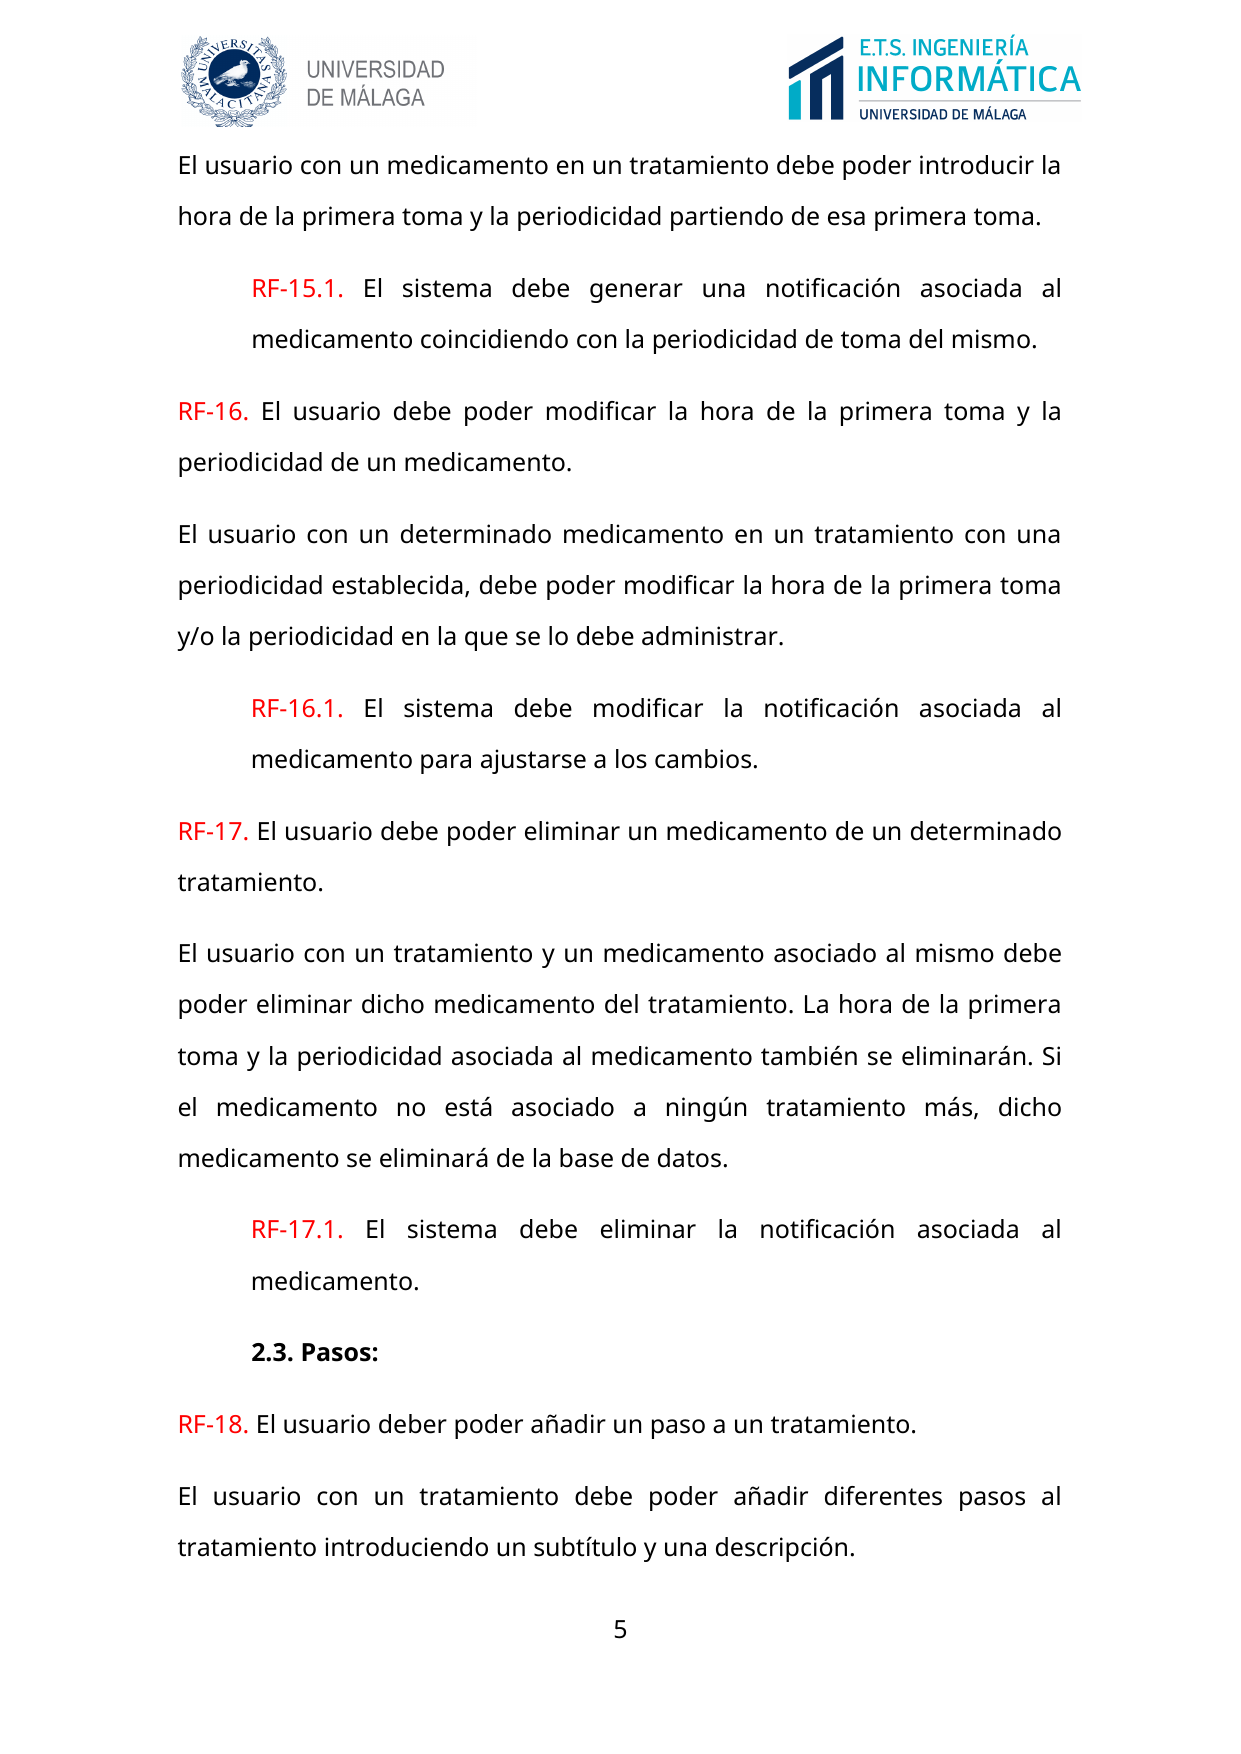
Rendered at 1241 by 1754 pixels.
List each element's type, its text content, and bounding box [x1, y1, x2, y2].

text RF-16. El usuario debe poder modificar la hora de la primera toma y la periodicidad de un medicamento. [177, 393, 1063, 478]
text RF-15.1. El sistema debe generar una notificación asociada al medicamento coincidiendo con la periodicidad de toma del mismo. [251, 271, 1063, 356]
text RF-17.1. El sistema debe eliminar la notificación asociada al medicamento. [251, 1212, 1063, 1297]
picture [180, 35, 477, 127]
text El usuario con un tratamiento debe poder añadir diferentes pasos al tratamiento introduciendo un subtítulo y una descripción. [177, 1479, 1063, 1564]
text El usuario con un determinado medicamento en un tratamiento con una periodicidad establecida, debe poder modificar la hora de la primera toma y/o la periodicidad en la que se lo debe administrar. [177, 516, 1063, 652]
text El usuario con un medicamento en un tratamiento debe poder introducir la hora de la primera toma y la periodicidad partiendo de esa primera toma. [177, 148, 1063, 233]
text El usuario con un tratamiento y un medicamento asociado al mismo debe poder eliminar dicho medicamento del tratamiento. La hora de la primera toma y la periodicidad asociada al medicamento también se eliminarán. Si el medicamento no está asociado a ningún tratamiento más, dicho medicamento se eliminará de la base de datos. [177, 936, 1063, 1174]
picture [786, 34, 1083, 122]
text RF-16.1. El sistema debe modificar la notificación asociada al medicamento para ajustarse a los cambios. [251, 690, 1063, 775]
text RF-17. El usuario debe poder eliminar un medicamento de un determinado tratamiento. [177, 813, 1063, 898]
text 2.3. Pasos: [177, 1335, 1063, 1369]
text RF-18. El usuario deber poder añadir un paso a un tratamiento. [177, 1407, 1063, 1441]
